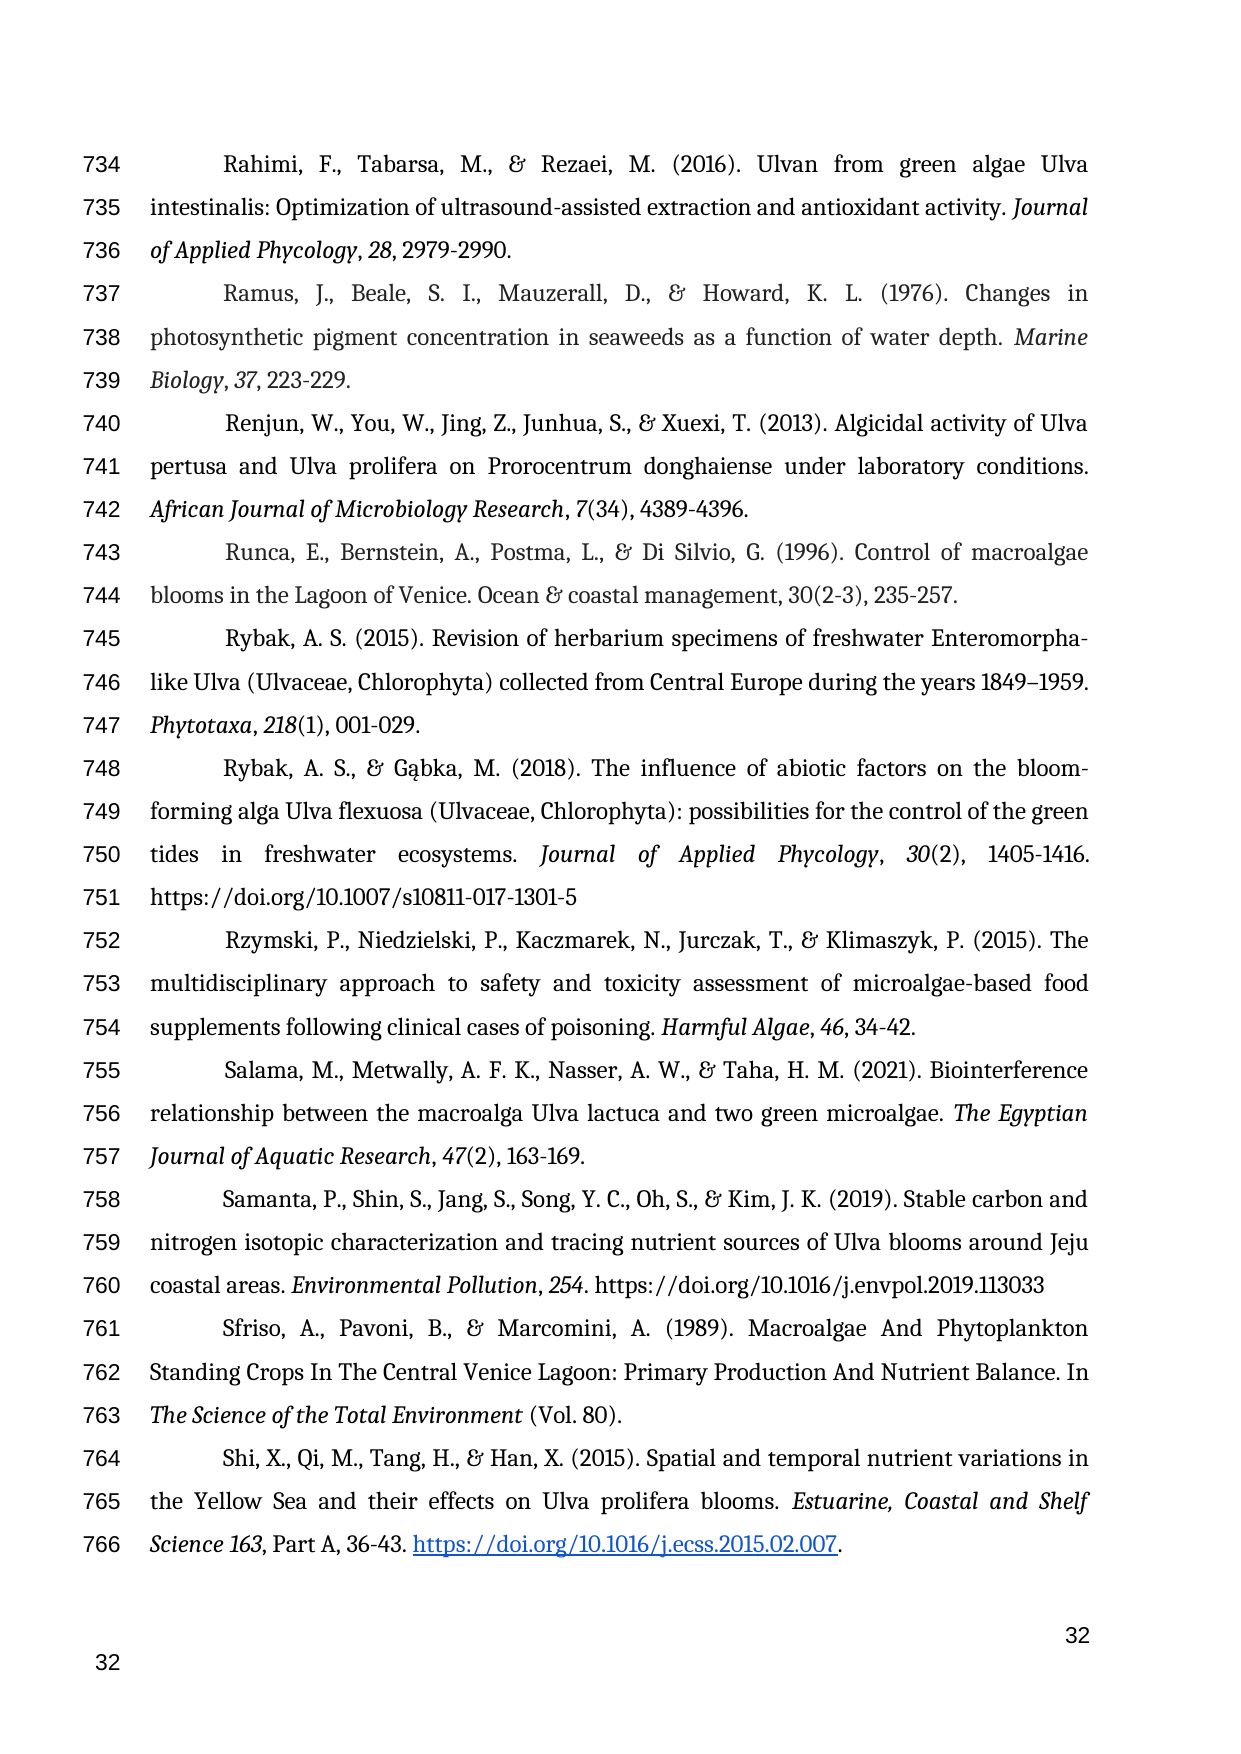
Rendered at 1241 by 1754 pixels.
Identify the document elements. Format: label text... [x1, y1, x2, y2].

text Samanta, P., Shin, S., Jang, S., Song, Y. C., Oh, S., & Kim, J. K. (2019). Stable carbon and nitrogen isotopic characterization and tracing nutrient sources of Ulva blooms around Jeju coastal areas. Environmental Pollution, 254. https://doi.org/10.1016/j.envpol.2019.113033 [150, 1185, 1090, 1300]
text Salama, M., Metwally, A. F. K., Nasser, A. W., & Taha, H. M. (2021). Biointerference relationship between the macroalga Ulva lactuca and two green microalgae. The Egyptian Journal of Aquatic Research, 47(2), 163-169. [150, 1056, 1090, 1171]
text Runca, E., Bernstein, A., Postma, L., & Di Silvio, G. (1996). Control of macroalgae blooms in the Lagoon of Venice. Ocean & coastal management, 30(2-3), 235-257. [150, 538, 1090, 610]
text Rahimi, F., Tabarsa, M., & Rezaei, M. (2016). Ulvan from green algae Ulva intestinalis: Optimization of ultrasound-assisted extraction and antioxidant activity. Journal of Applied Phycology, 28, 2979-2990. [150, 150, 1090, 265]
text Renjun, W., You, W., Jing, Z., Junhua, S., & Xuexi, T. (2013). Algicidal activity of Ulva pertusa and Ulva prolifera on Prorocentrum donghaiense under laboratory conditions. African Journal of Microbiology Research, 7(34), 4389-4396. [150, 409, 1090, 524]
text Shi, X., Qi, M., Tang, H., & Han, X. (2015). Spatial and temporal nutrient variations in the Yellow Sea and their effects on Ulva prolifera blooms. Estuarine, Coastal and Shelf Science 163, Part A, 36-43. https://doi.org/10.1016/j.ecss.2015.02.007. [150, 1444, 1090, 1559]
text Sfriso, A., Pavoni, B., & Marcomini, A. (1989). Macroalgae And Phytoplankton Standing Crops In The Central Venice Lagoon: Primary Production And Nutrient Balance. In The Science of the Total Environment (Vol. 80). [150, 1314, 1090, 1429]
text Rybak, A. S. (2015). Revision of herbarium specimens of freshwater Enteromorpha-like Ulva (Ulvaceae, Chlorophyta) collected from Central Europe during the years 1849–1959. Phytotaxa, 218(1), 001-029. [150, 624, 1090, 739]
text Rzymski, P., Niedzielski, P., Kaczmarek, N., Jurczak, T., & Klimaszyk, P. (2015). The multidisciplinary approach to safety and toxicity assessment of microalgae-based food supplements following clinical cases of poisoning. Harmful Algae, 46, 34-42. [150, 926, 1090, 1041]
text Rybak, A. S., & Gąbka, M. (2018). The influence of abiotic factors on the bloom-forming alga Ulva flexuosa (Ulvaceae, Chlorophyta): possibilities for the control of the green tides in freshwater ecosystems. Journal of Applied Phycology, 30(2), 1405-1416. https://doi.org/10.1007/s10811-017-1301-5 [150, 754, 1090, 912]
text Ramus, J., Beale, S. I., Mauzerall, D., & Howard, K. L. (1976). Changes in photosynthetic pigment concentration in seaweeds as a function of water depth. Marine Biology, 37, 223-229. [150, 279, 1090, 394]
